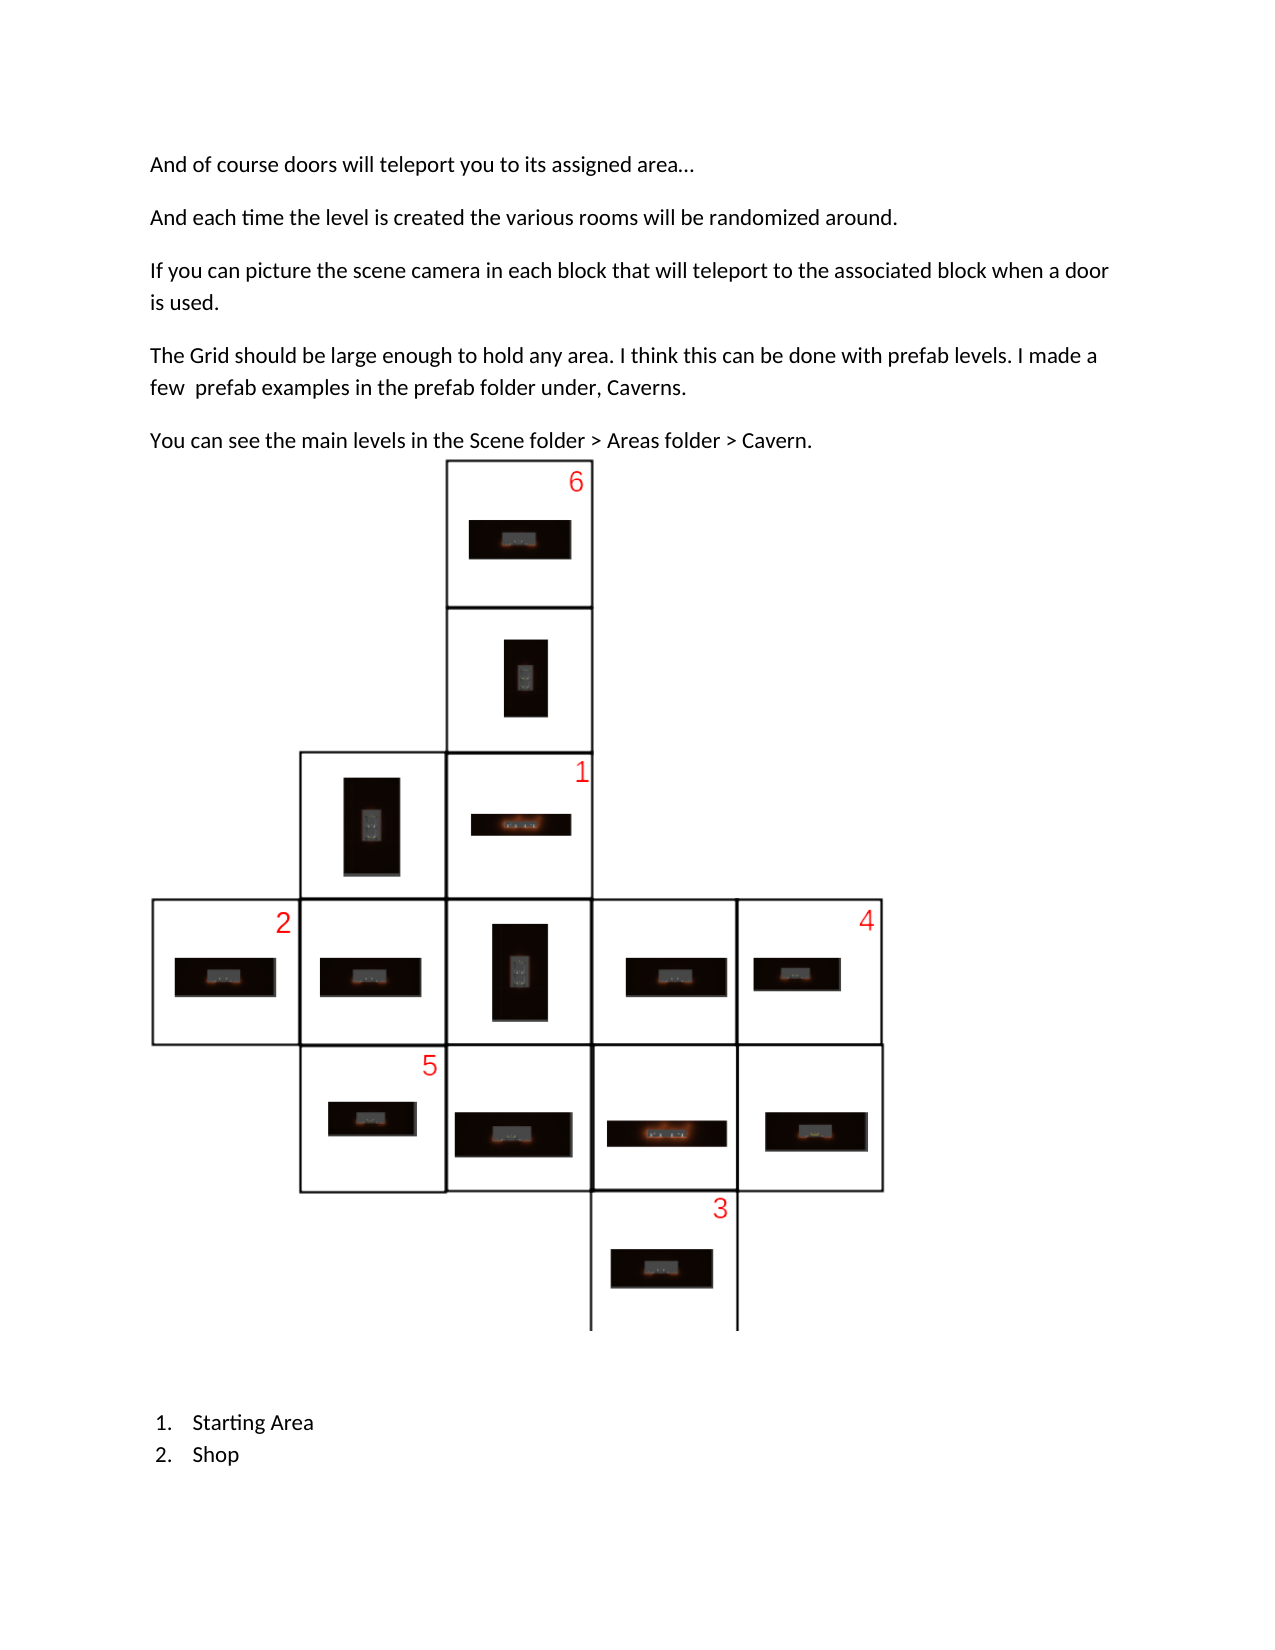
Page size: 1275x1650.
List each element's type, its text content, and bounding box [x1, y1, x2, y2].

text And each time the level is created the various rooms will be randomized around. [150, 203, 1125, 231]
text The Grid should be large enough to hold any area. I think this can be done with prefab levels. I made a few prefab examples in the prefab folder under, Caverns. [150, 341, 1125, 401]
text You can see the main levels in the Scene folder > Areas folder > Cavern. [150, 426, 1125, 1330]
list Shop [155, 1440, 1125, 1468]
text If you can picture the scene camera in each block that will teleport to the associated block when a door is used. [150, 256, 1125, 316]
text And of course doors will teleport you to its assigned area… [150, 150, 1125, 178]
list Starting Area [155, 1408, 1125, 1436]
